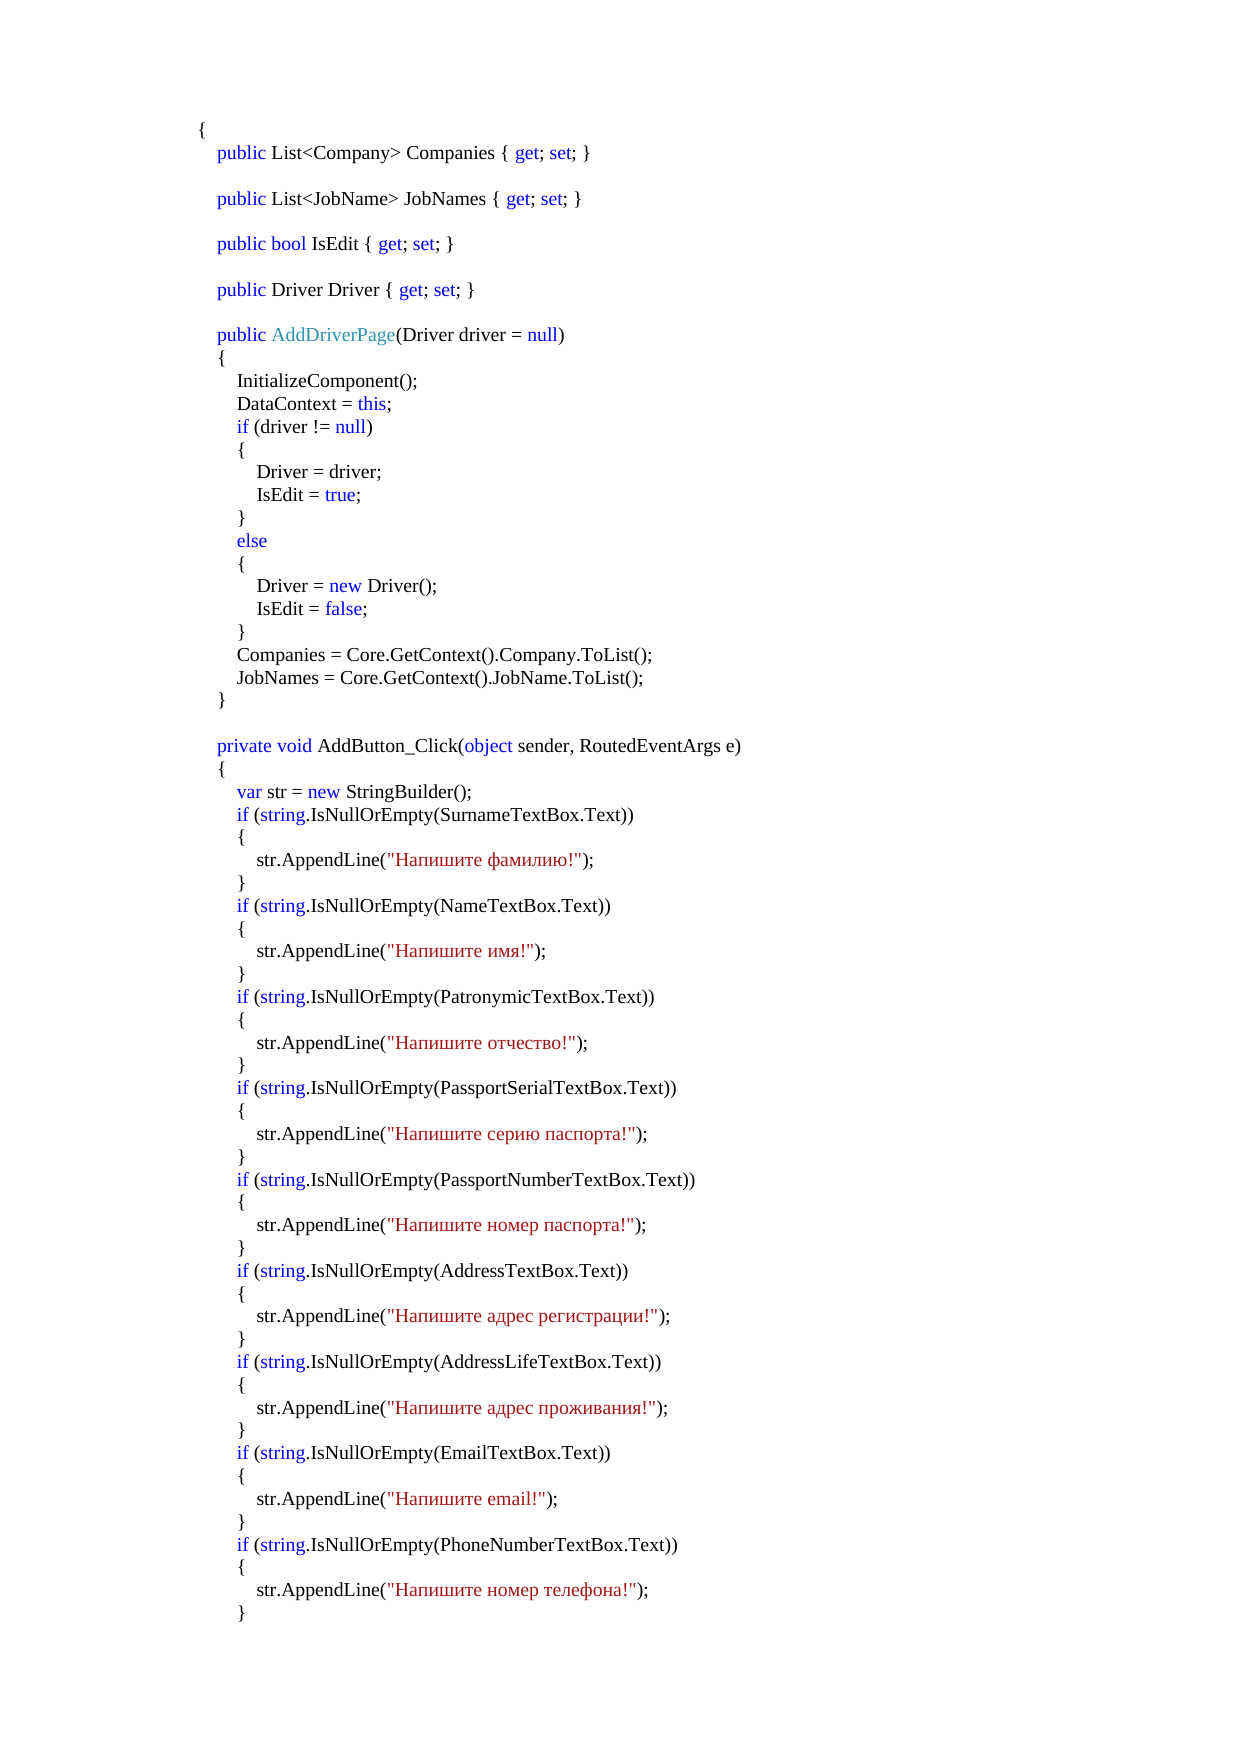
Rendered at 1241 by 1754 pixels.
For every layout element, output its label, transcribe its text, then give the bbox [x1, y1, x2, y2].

text } [177, 1327, 1152, 1350]
text if (string.IsNullOrEmpty(NameTextBox.Text)) [177, 894, 1152, 917]
text str.AppendLine("Напишите адрес регистрации!"); [177, 1304, 1152, 1327]
text if (string.IsNullOrEmpty(PassportSerialTextBox.Text)) [177, 1076, 1152, 1099]
text if (string.IsNullOrEmpty(AddressTextBox.Text)) [177, 1259, 1152, 1282]
text } [177, 688, 1152, 711]
text str.AppendLine("Напишите имя!"); [177, 939, 1152, 962]
text InitializeComponent(); [177, 369, 1152, 392]
text { [177, 346, 1152, 369]
text { [177, 1373, 1152, 1396]
text } [177, 871, 1152, 894]
text } [177, 506, 1152, 529]
text } [177, 962, 1152, 985]
text if (string.IsNullOrEmpty(EmailTextBox.Text)) [177, 1441, 1152, 1464]
text { [177, 1464, 1152, 1487]
text public List<Company> Companies { get; set; } [177, 141, 1152, 164]
text Driver = driver; [177, 460, 1152, 483]
text { [177, 552, 1152, 574]
text { [177, 118, 1152, 141]
text public Driver Driver { get; set; } [177, 278, 1152, 301]
text str.AppendLine("Напишите серию паспорта!"); [177, 1122, 1152, 1145]
text } [177, 1145, 1152, 1167]
text public bool IsEdit { get; set; } [177, 232, 1152, 255]
text { [177, 1555, 1152, 1578]
text if (string.IsNullOrEmpty(SurnameTextBox.Text)) [177, 802, 1152, 825]
text Driver = new Driver(); [177, 574, 1152, 597]
text } [177, 1510, 1152, 1532]
text IsEdit = true; [177, 483, 1152, 506]
text } [177, 1053, 1152, 1076]
text public List<JobName> JobNames { get; set; } [177, 187, 1152, 209]
text { [177, 1282, 1152, 1304]
text str.AppendLine("Напишите номер телефона!"); [177, 1578, 1152, 1601]
text str.AppendLine("Напишите отчество!"); [177, 1031, 1152, 1053]
text JobNames = Core.GetContext().JobName.ToList(); [177, 666, 1152, 688]
text DataContext = this; [177, 392, 1152, 415]
text } [177, 1601, 1152, 1624]
text { [177, 1099, 1152, 1122]
text if (string.IsNullOrEmpty(PassportNumberTextBox.Text)) [177, 1167, 1152, 1190]
text str.AppendLine("Напишите номер паспорта!"); [177, 1213, 1152, 1236]
text IsEdit = false; [177, 597, 1152, 620]
text { [177, 1008, 1152, 1031]
text var str = new StringBuilder(); [177, 780, 1152, 802]
text } [177, 1236, 1152, 1259]
text if (driver != null) [177, 415, 1152, 437]
text } [177, 620, 1152, 643]
text { [177, 1190, 1152, 1213]
text if (string.IsNullOrEmpty(PhoneNumberTextBox.Text)) [177, 1532, 1152, 1555]
text { [177, 917, 1152, 939]
text Companies = Core.GetContext().Company.ToList(); [177, 643, 1152, 666]
text if (string.IsNullOrEmpty(AddressLifeTextBox.Text)) [177, 1350, 1152, 1373]
text } [177, 1418, 1152, 1441]
text if (string.IsNullOrEmpty(PatronymicTextBox.Text)) [177, 985, 1152, 1008]
text { [177, 757, 1152, 780]
text str.AppendLine("Напишите адрес проживания!"); [177, 1396, 1152, 1418]
text str.AppendLine("Напишите фамилию!"); [177, 848, 1152, 871]
text else [177, 529, 1152, 552]
text { [177, 437, 1152, 460]
text { [177, 825, 1152, 848]
text str.AppendLine("Напишите email!"); [177, 1487, 1152, 1510]
text public AddDriverPage(Driver driver = null) [177, 323, 1152, 346]
text private void AddButton_Click(object sender, RoutedEventArgs e) [177, 734, 1152, 757]
